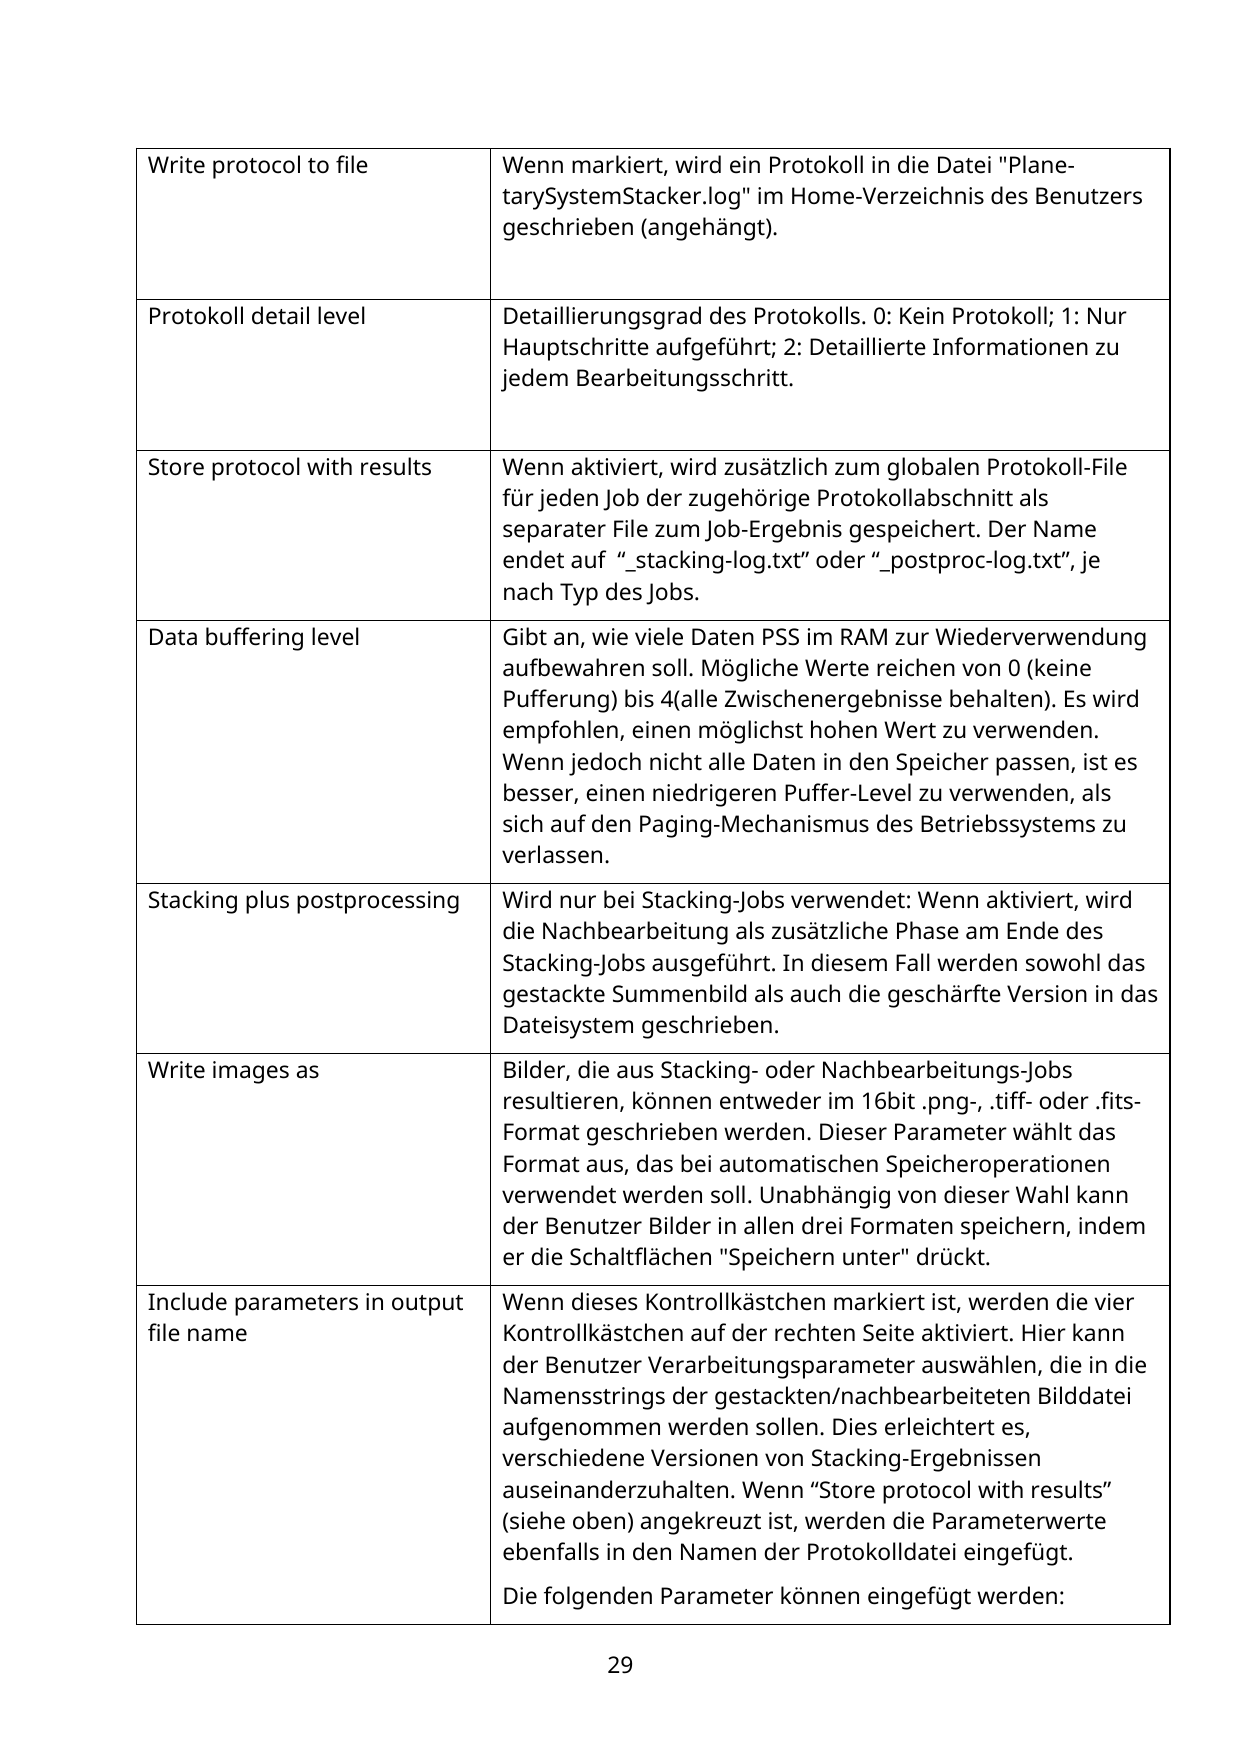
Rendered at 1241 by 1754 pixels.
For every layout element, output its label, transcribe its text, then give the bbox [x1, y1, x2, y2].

table_cell [137, 1054, 490, 1285]
table_cell [137, 451, 490, 619]
table_cell [137, 621, 490, 883]
table_header Wenn markiert, wird ein Protokoll in die Datei "Plane-tarySystemStacker.log" im Home-Verzeichnis des Benutzers geschrieben (angehängt). [491, 149, 1169, 299]
table_cell Gibt an, wie viele Daten PSS im RAM zur Wiederverwendung aufbewahren soll. Mögliche Werte reichen von 0 (keine Pufferung) bis 4 (alle behalten Es wird empfohlen, einen möglichst hohen Wert zu verwenden. Wenn jedoch nicht alle Daten in den Speicher passen, ist es besser, einen niedrigeren Puffer-Level zu verwenden, als sich auf den Paging-Mechanismus des Betriebssystems zu verlassen. [491, 621, 1169, 883]
table_cell [137, 1286, 490, 1624]
table_cell Bilder, die aus - oder resultieren, können entweder im 16bit .png-, .tiff- oder .fits-Format geschrieben werden. Dieser Parameter wählt das Format aus, das bei automatischen Speicheroperationen verwendet werden soll. Unabhängig von dieser Wahl kann der Benutzer Bilder in allen drei Formaten speichern, indem er die Schaltflächen "Speichern unter" drückt. [491, 1054, 1169, 1285]
table_cell [137, 884, 490, 1053]
table_header [137, 149, 490, 299]
table_cell Protokoll [137, 300, 490, 450]
table_cell Wird nur Jobs verwendet: Wenn , wird Nachbearbeitung als zusätzliche Phase am Ende des . In diesem Fall werden sowohl das Summenbild als auch die geschärfte Version in das Dateisystem geschrieben. [491, 884, 1169, 1053]
table_cell Detaillierungsgrad des Protokolls. 0: Kein Protokoll; 1: Nur Hauptschritte aufgeführt; 2: Detaillierte Informationen zu jedem Bearbeitungsschritt. [491, 300, 1169, 450]
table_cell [491, 1286, 1169, 1624]
table_cell [491, 451, 1169, 619]
